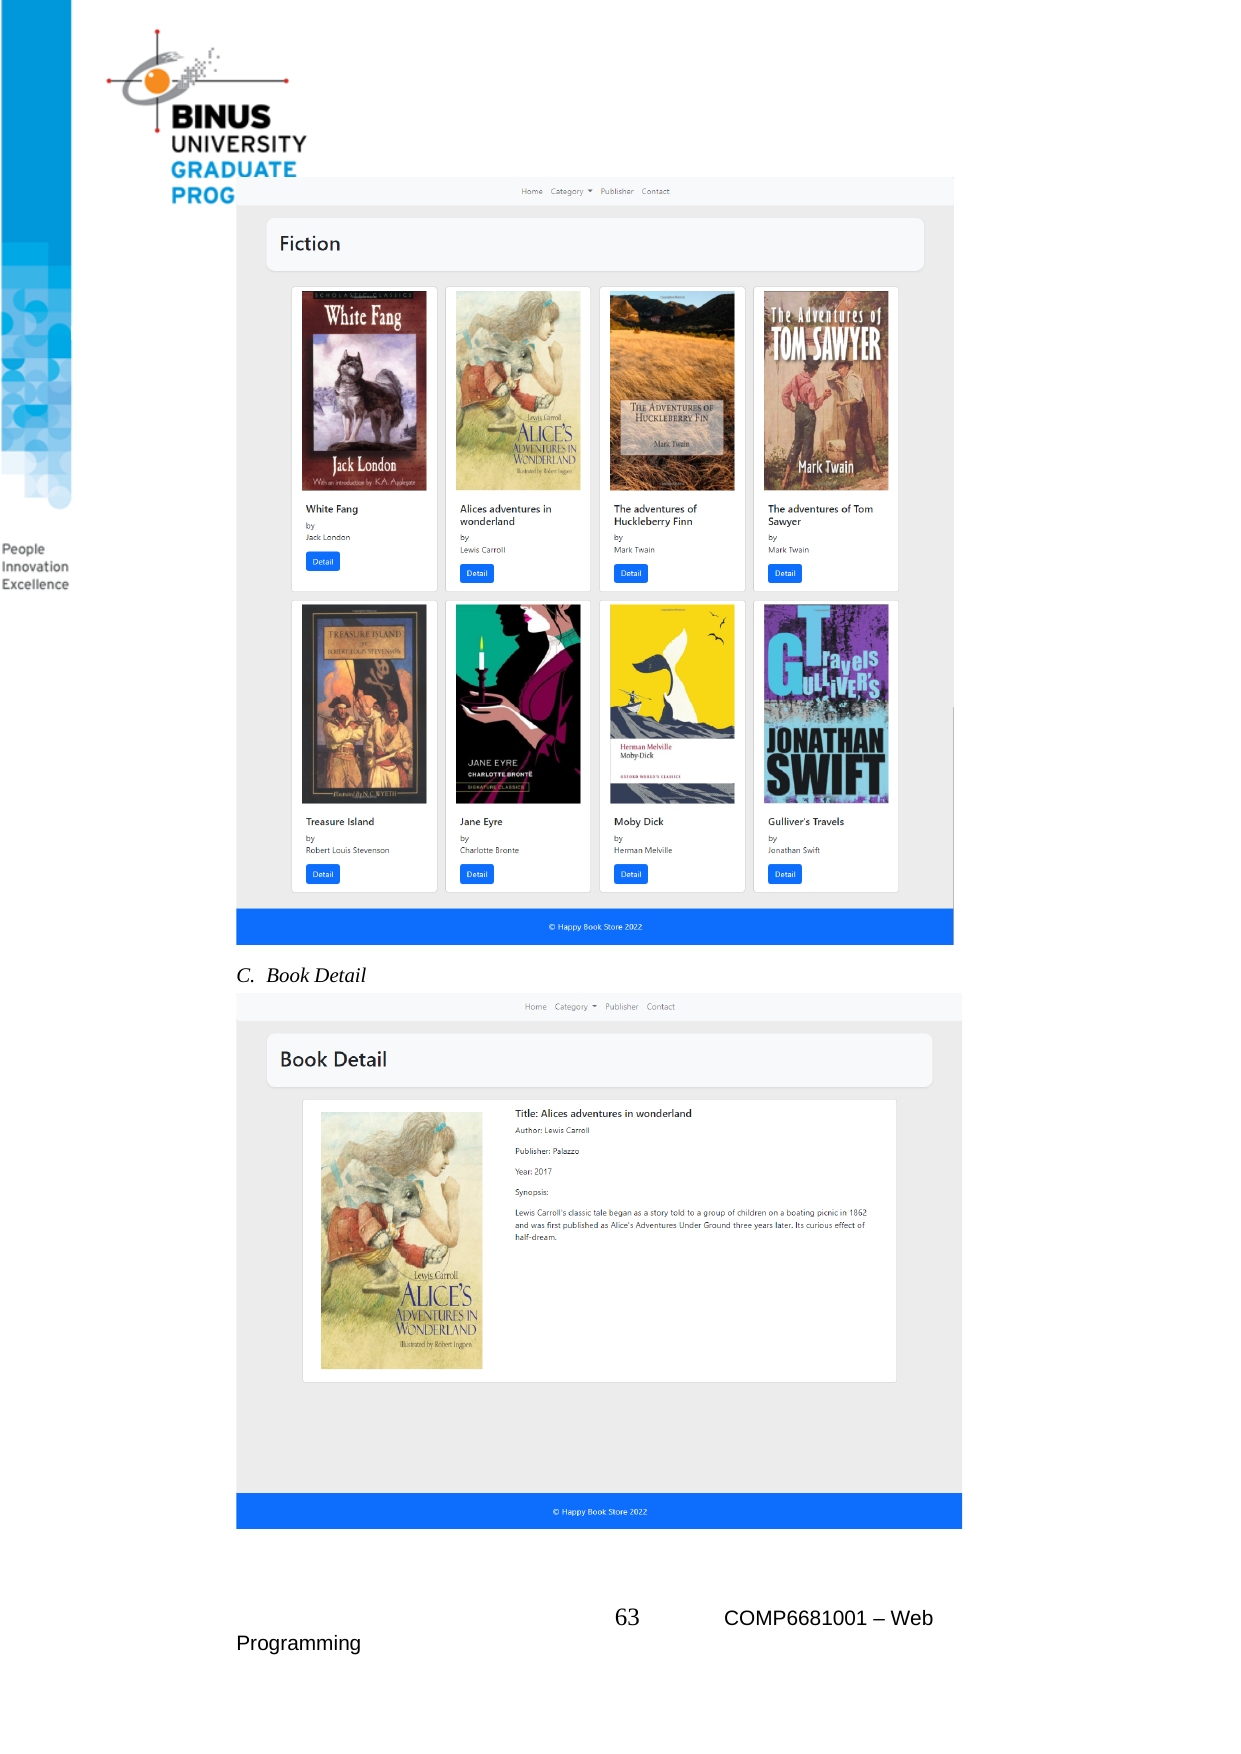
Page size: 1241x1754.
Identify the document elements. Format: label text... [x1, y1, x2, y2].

subtitle Book Detail [236, 963, 1063, 987]
picture [236, 993, 963, 1529]
picture [0, 0, 954, 945]
